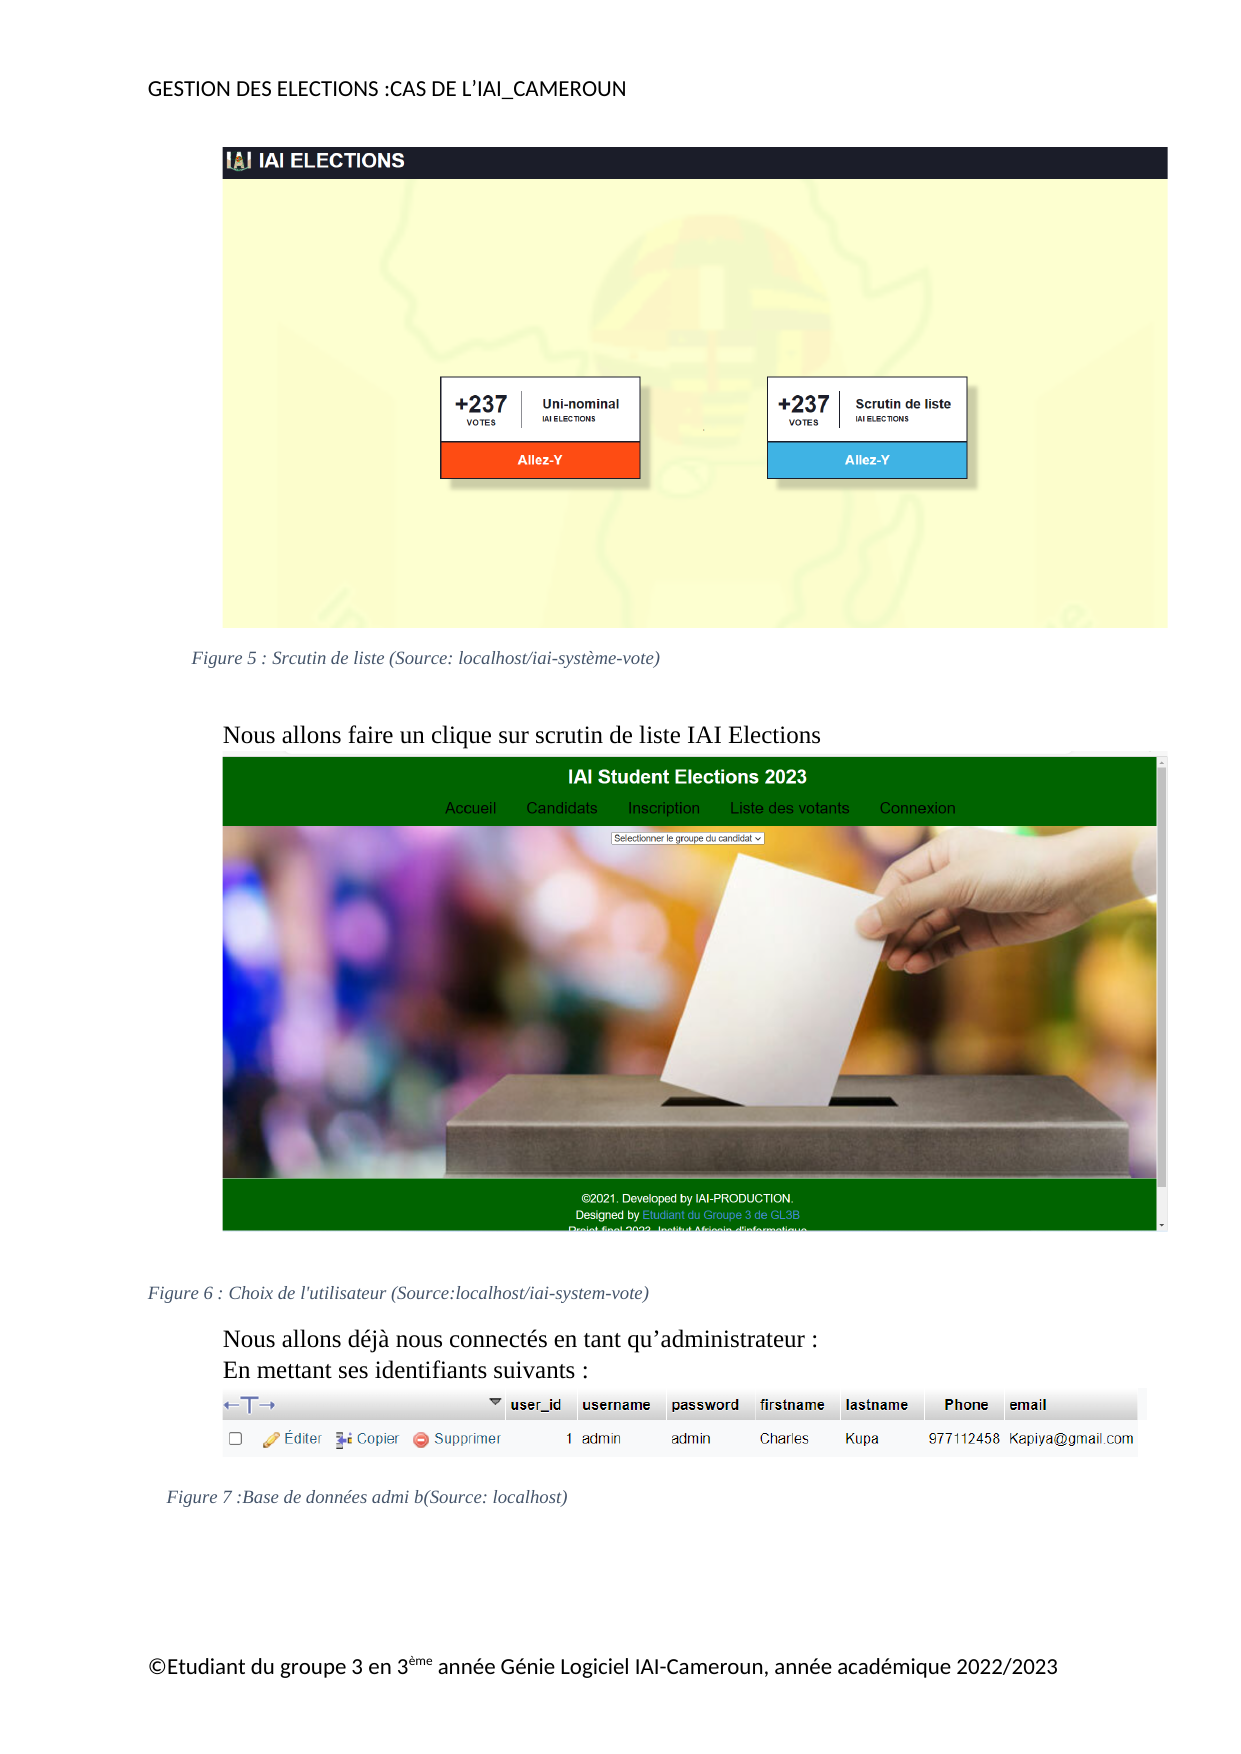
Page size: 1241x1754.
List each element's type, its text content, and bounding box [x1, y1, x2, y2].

picture [222, 751, 1168, 1232]
picture [222, 1386, 1168, 1468]
picture [222, 147, 1168, 628]
list En mettant ses identifiants suivants : [223, 1355, 1093, 1384]
text Figure 7 :Base de données admi b(Source: localhost) [148, 1486, 1093, 1508]
text Figure 6 : Choix de l'utilisateur (Source:localhost/iai-system-vote) [148, 1282, 1093, 1303]
list Nous allons déjà nous connectés en tant qu’administrateur : [223, 1324, 1093, 1353]
list Nous allons faire un clique sur scrutin de liste IAI Elections [223, 720, 1093, 749]
text Figure 5 : Srcutin de liste (Source: localhost/iai-système-vote) [148, 647, 1093, 668]
